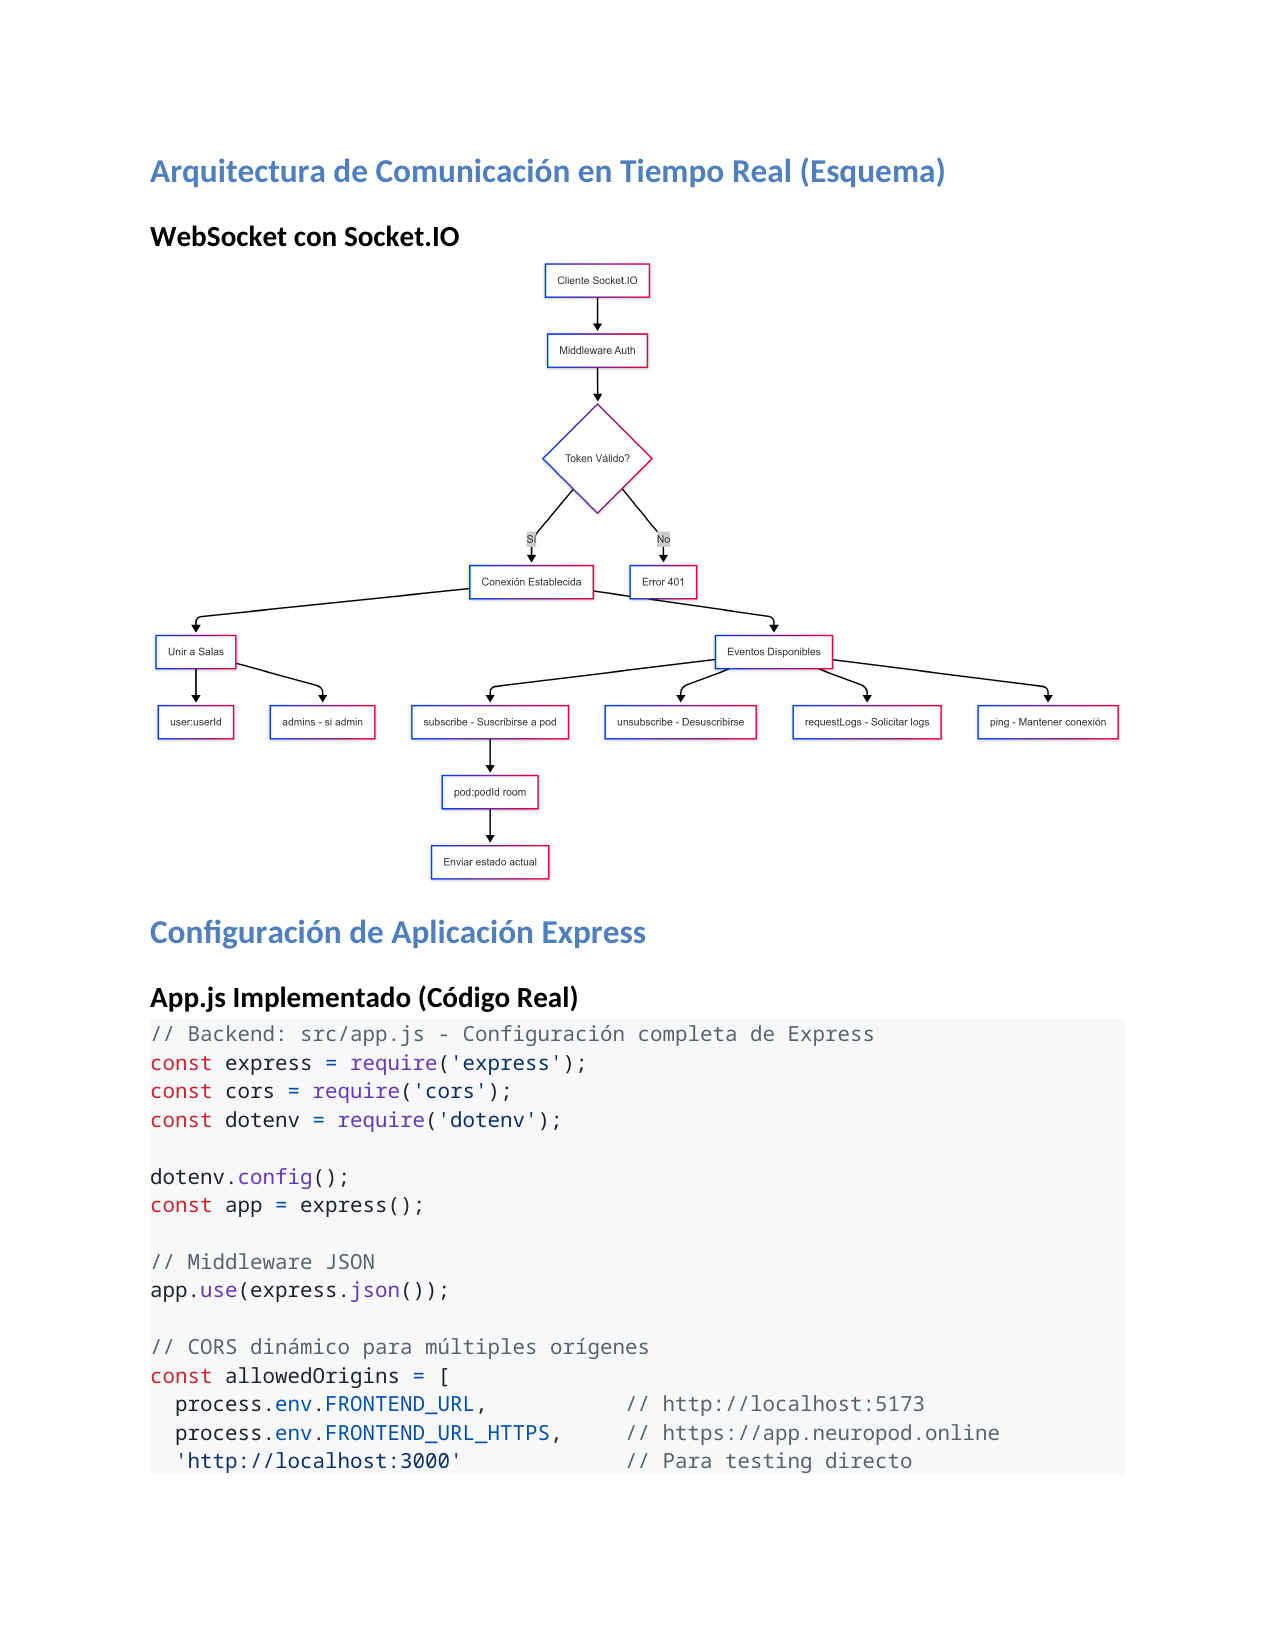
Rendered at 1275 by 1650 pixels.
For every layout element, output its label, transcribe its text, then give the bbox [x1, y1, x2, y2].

text const cors = require('cors'); [150, 1076, 1125, 1105]
text // CORS dinámico para múltiples orígenes [150, 1332, 1125, 1361]
subtitle Configuración de Aplicación Express [150, 911, 1125, 952]
subtitle App.js Implementado (Código Real) [150, 979, 1125, 1014]
text // Middleware JSON [150, 1247, 1125, 1276]
text // Backend: src/app.js - Configuración completa de Express [150, 1019, 1125, 1048]
subtitle WebSocket con Socket.IO [150, 218, 1125, 253]
picture [150, 258, 1125, 886]
text process.env.FRONTEND_URL, // http://localhost:5173 [150, 1389, 1125, 1418]
text const allowedOrigins = [ [150, 1361, 1125, 1389]
text const dotenv = require('dotenv'); [150, 1105, 1125, 1133]
text app.use(express.json()); [150, 1276, 1125, 1304]
text const express = require('express'); [150, 1048, 1125, 1076]
text dotenv.config(); [150, 1162, 1125, 1190]
subtitle Arquitectura de Comunicación en Tiempo Real (Esquema) [150, 150, 1125, 191]
text 'http://localhost:3000' // Para testing directo [150, 1446, 1125, 1474]
text const app = express(); [150, 1190, 1125, 1219]
text process.env.FRONTEND_URL_HTTPS, // https://app.neuropod.online [150, 1418, 1125, 1446]
